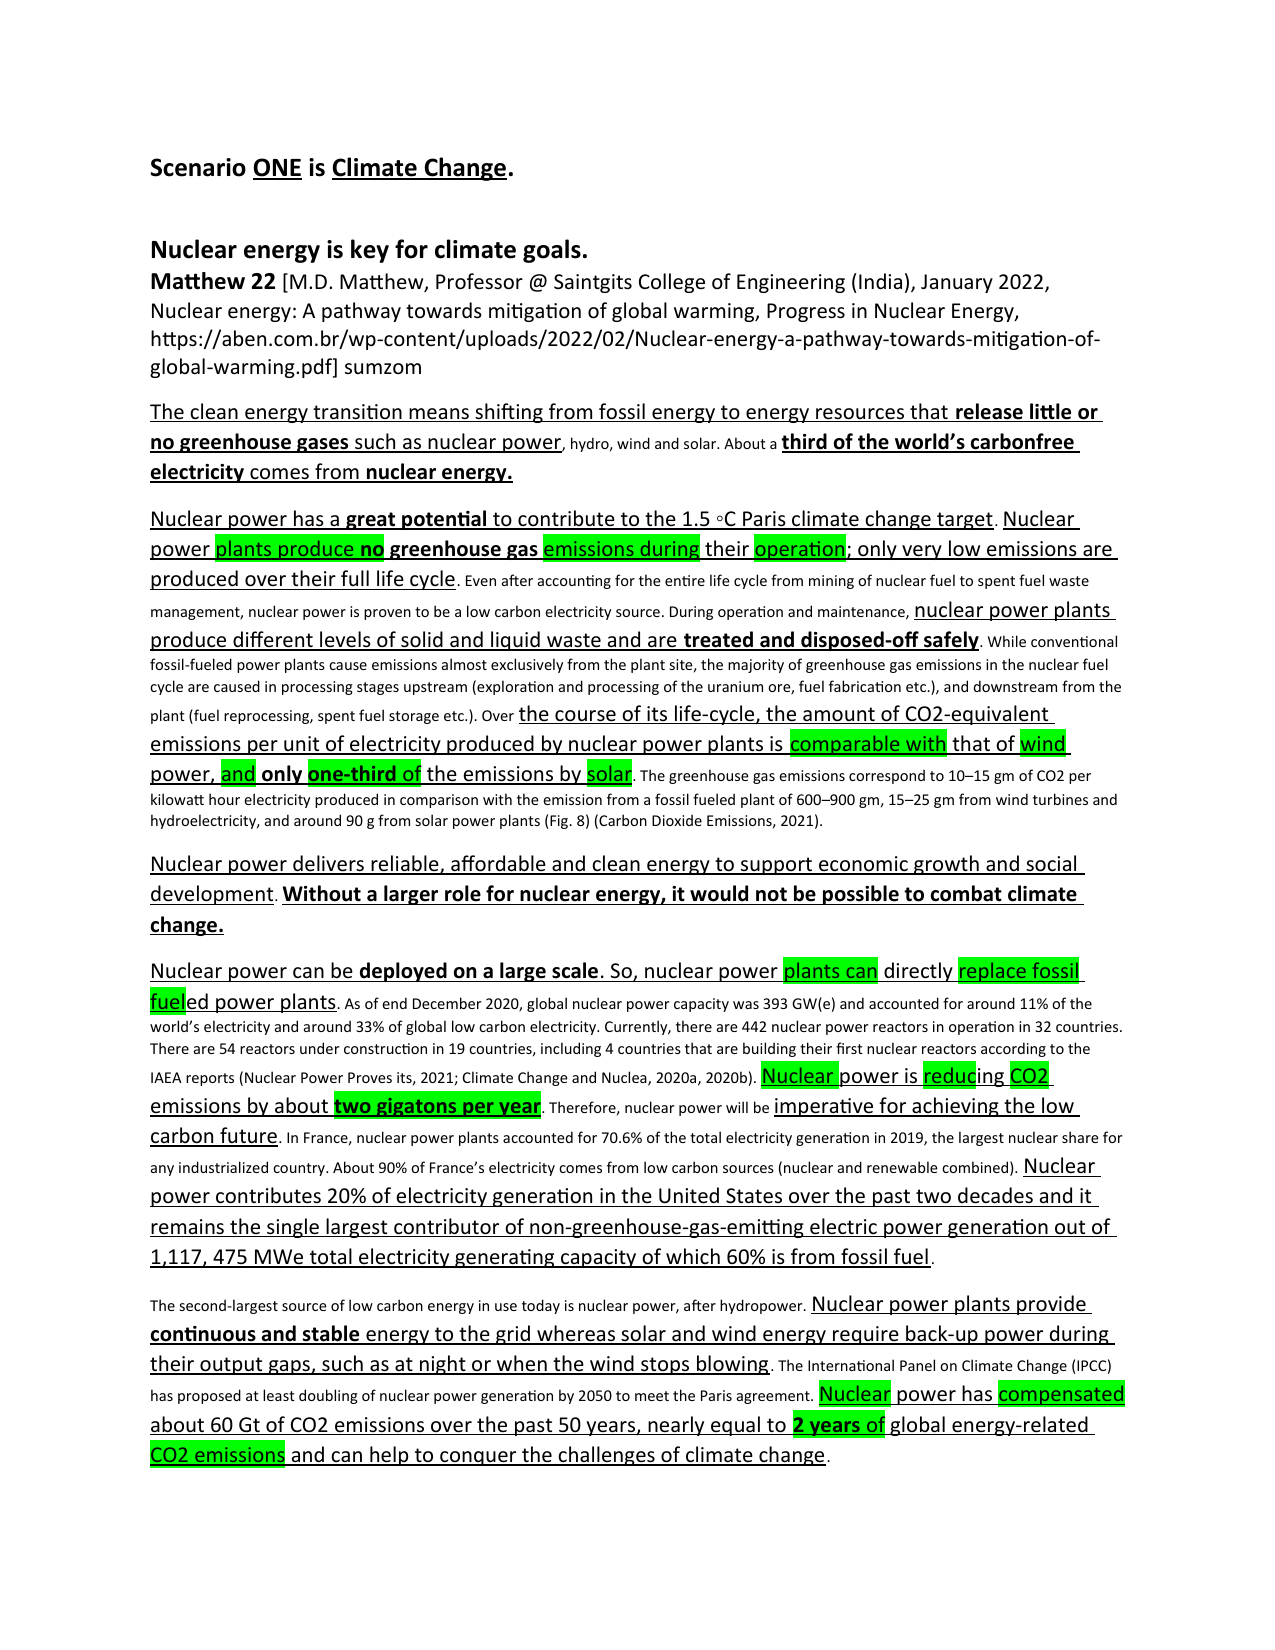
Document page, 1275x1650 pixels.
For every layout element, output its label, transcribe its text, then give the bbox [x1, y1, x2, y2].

text The second-largest source of low carbon energy in use today is nuclear power, after hydropower. Nuclear power plants provide continuous and stable energy to the grid whereas solar and wind energy require back-up power during their output gaps, such as at night or when the wind stops blowing. The International Panel on Climate Change (IPCC) has proposed at least doubling of nuclear power generation by 2050 to meet the Paris agreement. Nuclear power has compensated about 60 Gt of CO2 emissions over the past 50 years, nearly equal to 2 years of global energy-related CO2 emissions and can help to conquer the challenges of climate change. [150, 1289, 1125, 1468]
text Matthew 22 [M.D. Matthew, Professor @ Saintgits College of Engineering (India), January 2022, Nuclear energy: A pathway towards mitigation of global warming, Progress in Nuclear Energy, https://aben.com.br/wp-content/uploads/2022/02/Nuclear-energy-a-pathway-towards-mitigation-of-global-warming.pdf] sumzom [150, 266, 1125, 380]
text Nuclear power can be deployed on a large scale. So, nuclear power plants can directly replace fossil fueled power plants. As of end December 2020, global nuclear power capacity was 393 GW(e) and accounted for around 11% of the world’s electricity and around 33% of global low carbon electricity. Currently, there are 442 nuclear power reactors in operation in 32 countries. There are 54 reactors under construction in 19 countries, including 4 countries that are building their first nuclear reactors according to the IAEA reports (Nuclear Power Proves its, 2021; Climate Change and Nuclea, 2020a, 2020b). Nuclear power is reducing CO2 emissions by about two gigatons per year. Therefore, nuclear power will be imperative for achieving the low carbon future. In France, nuclear power plants accounted for 70.6% of the total electricity generation in 2019, the largest nuclear share for any industrialized country. About 90% of France’s electricity comes from low carbon sources (nuclear and renewable combined). Nuclear power contributes 20% of electricity generation in the United States over the past two decades and it remains the single largest contributor of non-greenhouse-gas-emitting electric power generation out of 1,117, 475 MWe total electricity generating capacity of which 60% is from fossil fuel. [150, 957, 1125, 1270]
subtitle Scenario ONE is Climate Change. [150, 150, 1125, 183]
text Nuclear power delivers reliable, affordable and clean energy to support economic growth and social development. Without a larger role for nuclear energy, it would not be possible to combat climate change. [150, 849, 1125, 938]
text Nuclear energy is key for climate goals. [150, 232, 1125, 266]
text Nuclear power has a great potential to contribute to the 1.5 ◦C Paris climate change target. Nuclear power plants produce no greenhouse gas emissions during their operation; only very low emissions are produced over their full life cycle. Even after accounting for the entire life cycle from mining of nuclear fuel to spent fuel waste management, nuclear power is proven to be a low carbon electricity source. During operation and maintenance, nuclear power plants produce different levels of solid and liquid waste and are treated and disposed-off safely. While conventional fossil-fueled power plants cause emissions almost exclusively from the plant site, the majority of greenhouse gas emissions in the nuclear fuel cycle are caused in processing stages upstream (exploration and processing of the uranium ore, fuel fabrication etc.), and downstream from the plant (fuel reprocessing, spent fuel storage etc.). Over the course of its life-cycle, the amount of CO2-equivalent emissions per unit of electricity produced by nuclear power plants is comparable with that of wind power, and only one-third of the emissions by solar. The greenhouse gas emissions correspond to 10–15 gm of CO2 per kilowatt hour electricity produced in comparison with the emission from a fossil fueled plant of 600–900 gm, 15–25 gm from wind turbines and hydroelectricity, and around 90 g from solar power plants (Fig. 8) (Carbon Dioxide Emissions, 2021). [150, 504, 1125, 831]
text The clean energy transition means shifting from fossil energy to energy resources that release little or no greenhouse gases such as nuclear power, hydro, wind and solar. About a third of the world’s carbonfree electricity comes from nuclear energy. [150, 397, 1125, 485]
